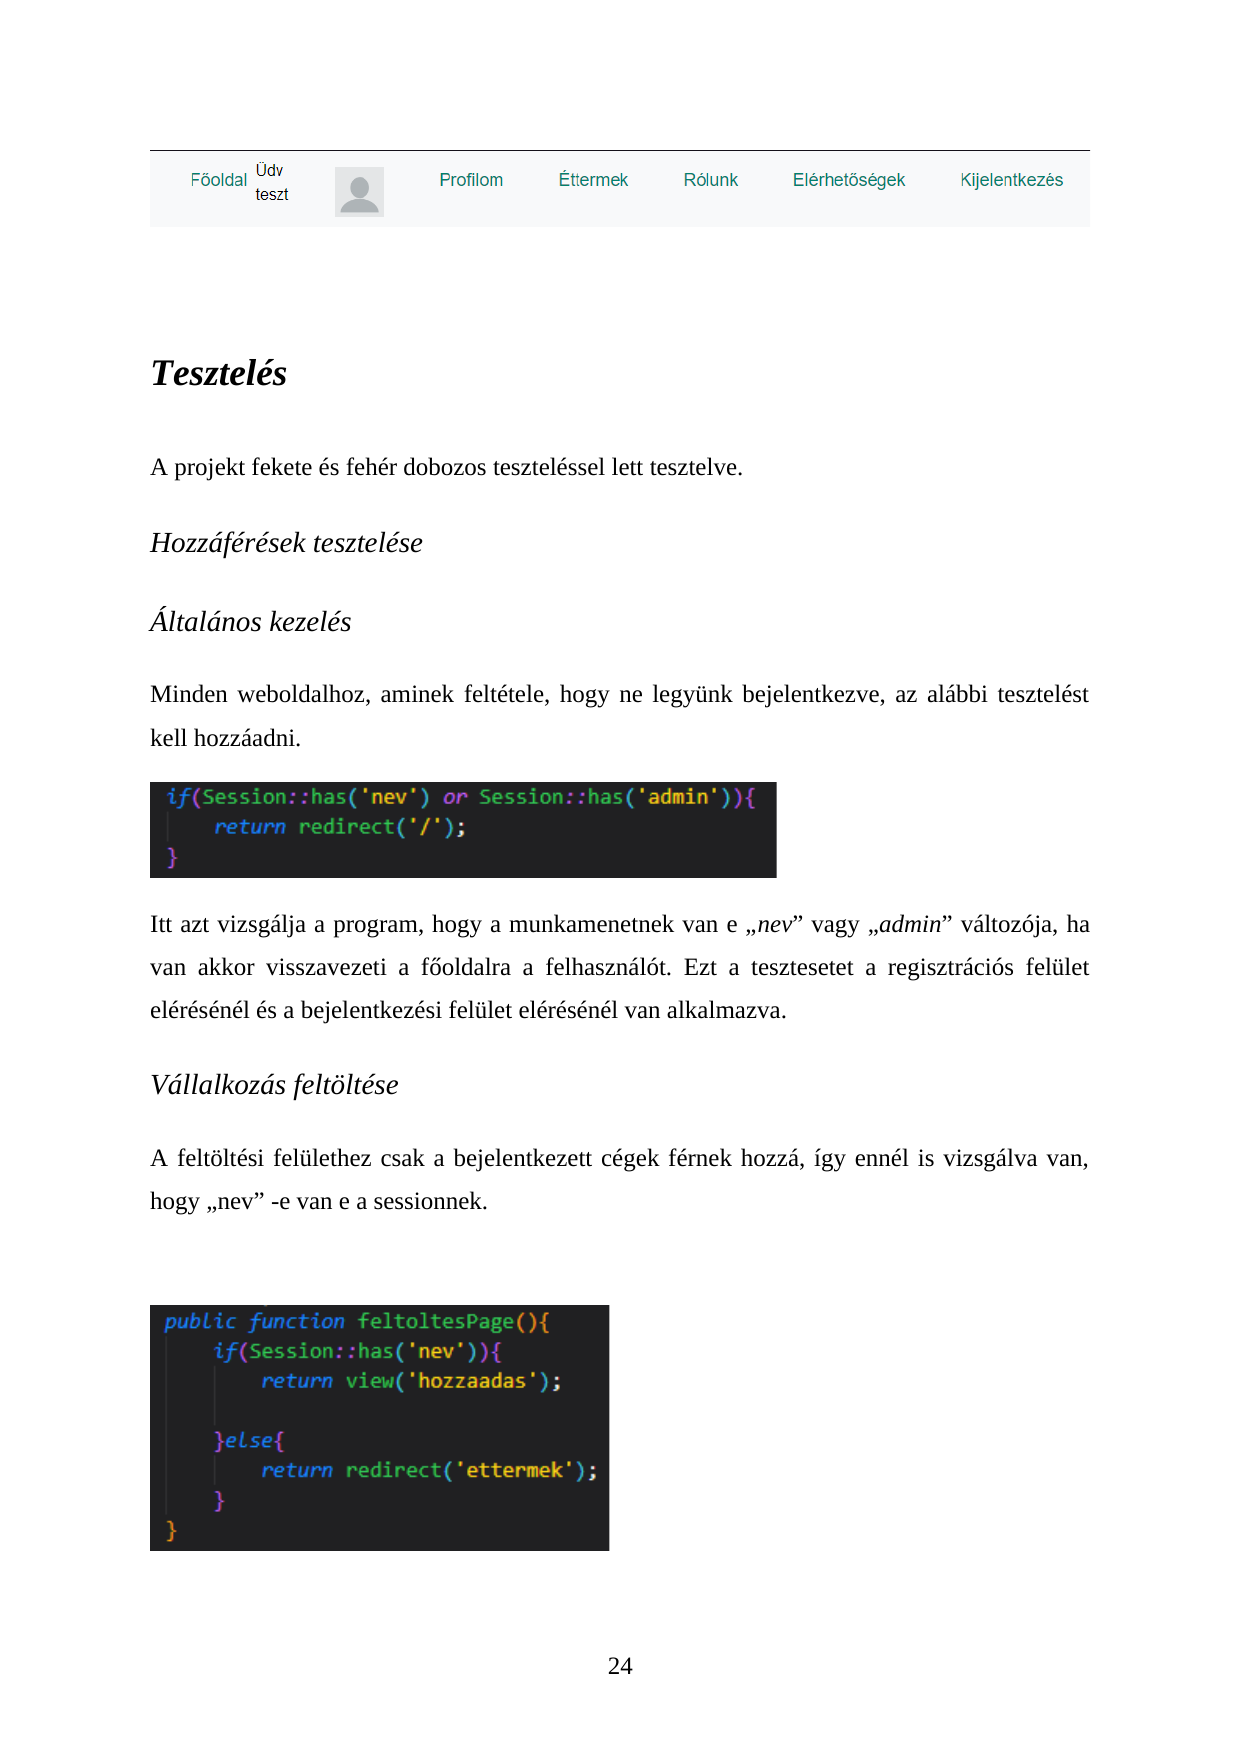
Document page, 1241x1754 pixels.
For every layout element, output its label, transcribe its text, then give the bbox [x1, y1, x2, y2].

subtitle Vállalkozás feltöltése [150, 1067, 1090, 1101]
text A feltöltési felülethez csak a bejelentkezett cégek férnek hozzá, így ennél is vizsgálva van, hogy „nev” -e van e a sessionnek. [150, 1143, 1090, 1214]
text A projekt fekete és fehér dobozos teszteléssel lett tesztelve. [150, 452, 1090, 481]
picture [150, 782, 777, 878]
picture [150, 150, 1091, 227]
picture [150, 1305, 610, 1551]
subtitle Tesztelés [150, 350, 1090, 393]
subtitle Hozzáférések tesztelése [150, 525, 1090, 558]
subtitle Általános kezelés [150, 604, 1090, 638]
text Itt azt vizsgálja a program, hogy a munkamenetnek van e „nev” vagy „admin” változója, ha van akkor visszavezeti a főoldalra a felhasználót. Ezt a tesztesetet a regisztrációs felület elérésénél és a bejelentkezési felület elérésénél van alkalmazva. [150, 909, 1090, 1024]
text Minden weboldalhoz, aminek feltétele, hogy ne legyünk bejelentkezve, az alábbi tesztelést kell hozzáadni. [150, 679, 1090, 751]
